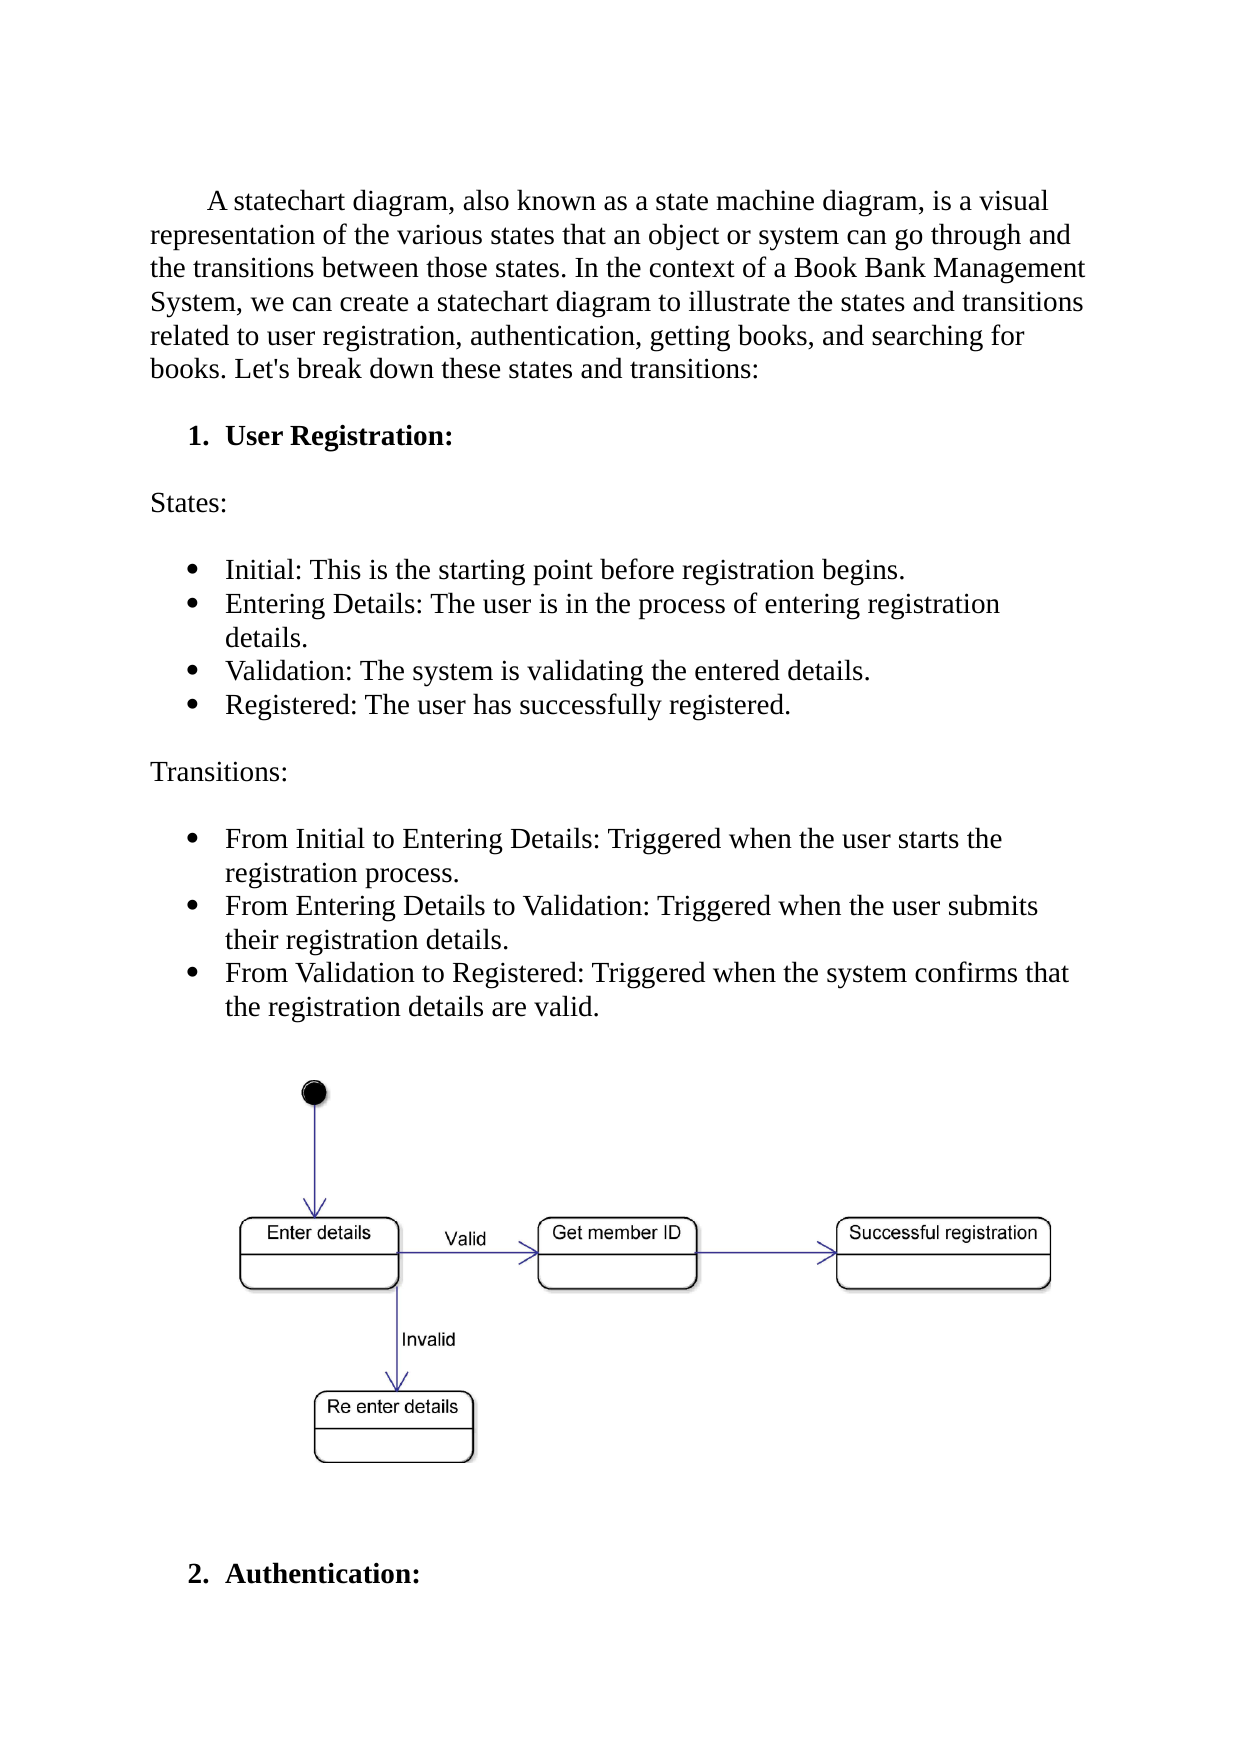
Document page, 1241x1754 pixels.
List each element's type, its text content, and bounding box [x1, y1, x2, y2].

picture [209, 1056, 1069, 1489]
text A statechart diagram, also known as a state machine diagram, is a visual representation of the various states that an object or system can go through and the transitions between those states. In the context of a Book Bank Management System, we can create a statechart diagram to illustrate the states and transitions related to user registration, authentication, getting books, and searching for books. Let's break down these states and transitions: [150, 183, 1090, 385]
list Registered: The user has successfully registered. [187, 687, 1090, 721]
text Transitions: [150, 754, 1090, 788]
list Validation: The system is validating the entered details. [187, 653, 1090, 687]
list Initial: This is the starting point before registration begins. [187, 552, 1090, 586]
list User Registration: [187, 418, 1090, 452]
list Entering Details: The user is in the process of entering registration details. [187, 586, 1090, 653]
list From Initial to Entering Details: Triggered when the user starts the registration process. [187, 821, 1090, 888]
text States: [150, 485, 1090, 519]
list Authentication: [187, 1556, 1090, 1590]
list From Validation to Registered: Triggered when the system confirms that the registration details are valid. [187, 956, 1090, 1023]
list From Entering Details to Validation: Triggered when the user submits their registration details. [187, 888, 1090, 956]
